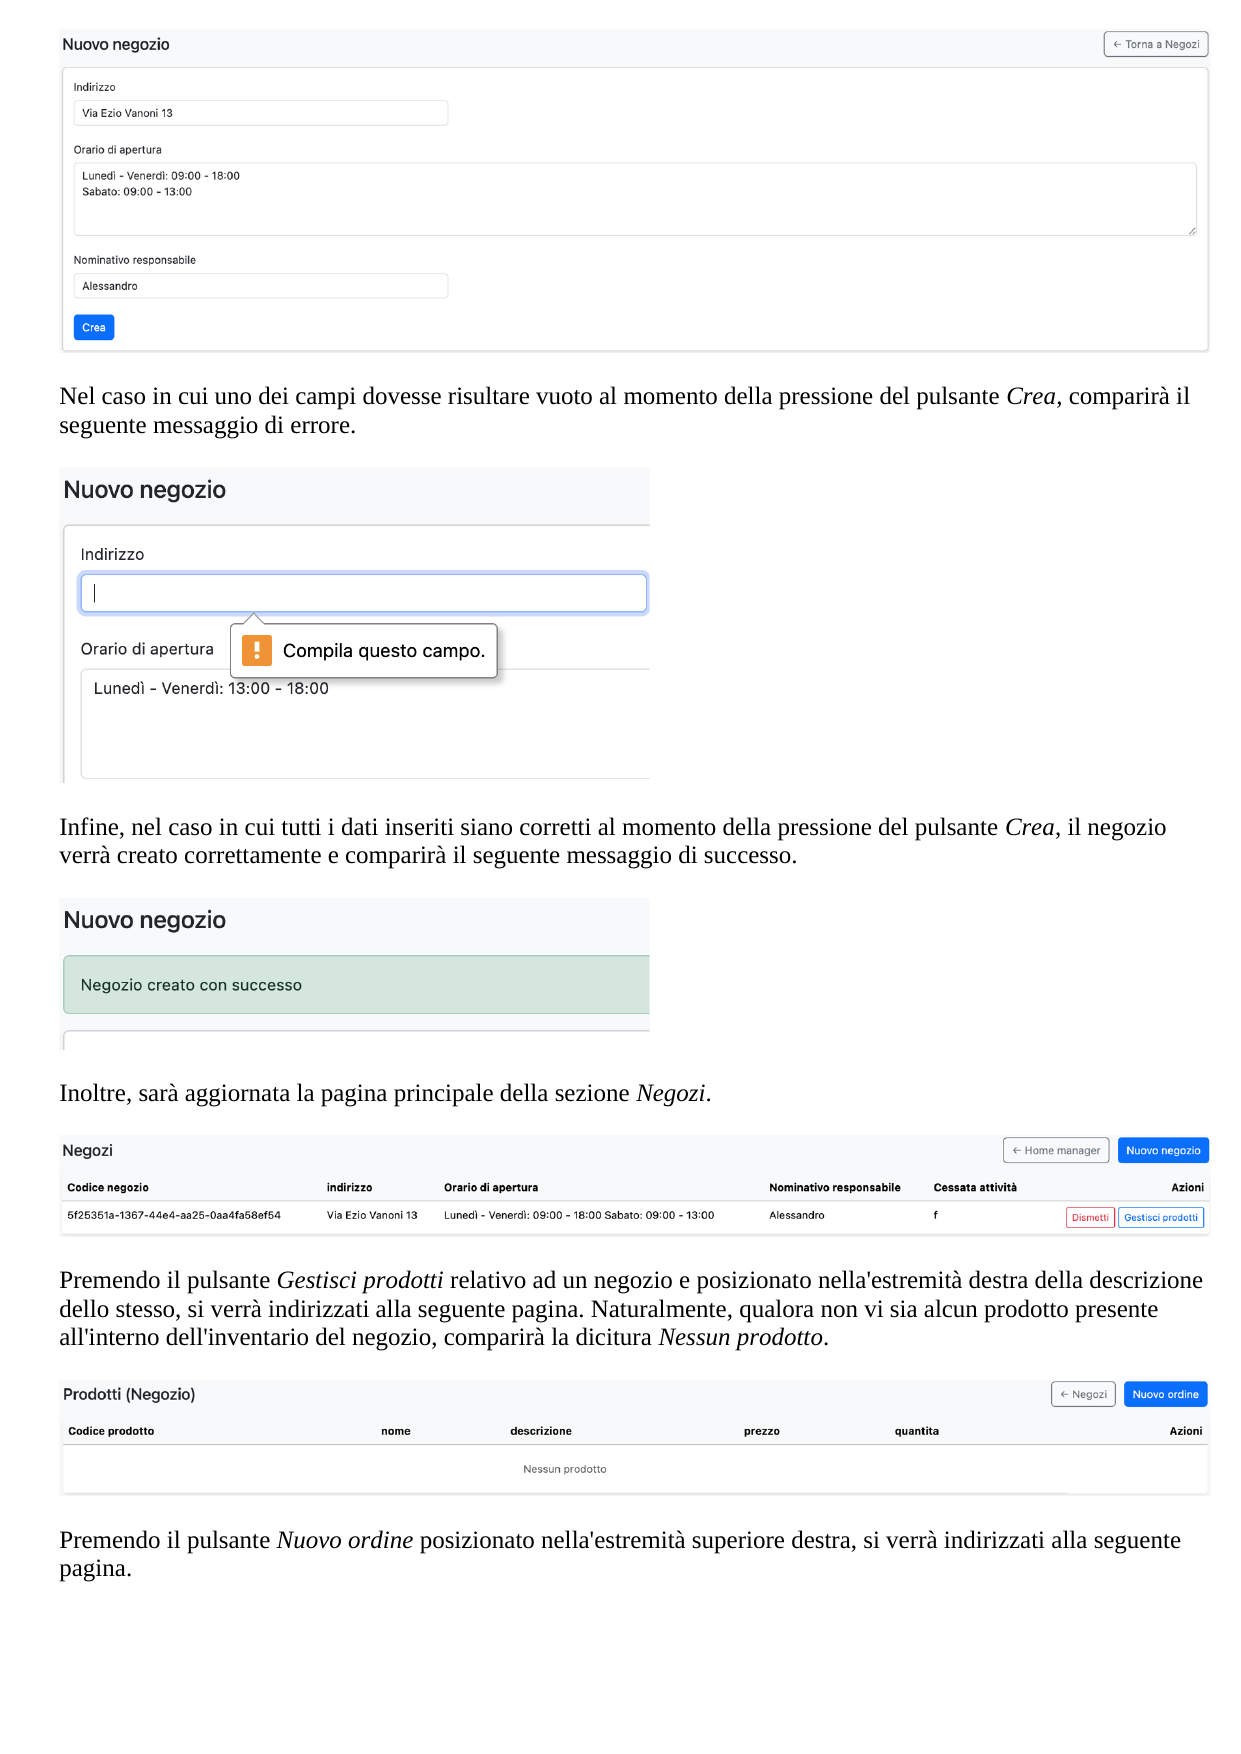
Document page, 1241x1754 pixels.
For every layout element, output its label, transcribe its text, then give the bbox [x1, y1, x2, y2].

text Premendo il pulsante Gestisci prodotti relativo ad un negozio e posizionato nella'estremità destra della descrizione dello stesso, si verrà indirizzati alla seguente pagina. Naturalmente, qualora non vi sia alcun prodotto presente all'interno dell'inventario del negozio, comparirà la dicitura Nessun prodotto. [59, 1265, 1211, 1351]
text Nel caso in cui uno dei campi dovesse risultare vuoto al momento della pressione del pulsante Crea, comparirà il seguente messaggio di errore. [59, 381, 1211, 439]
picture [59, 1380, 1211, 1496]
picture [59, 467, 650, 783]
text Premendo il pulsante Nuovo ordine posizionato nella'estremità superiore destra, si verrà indirizzati alla seguente pagina. [59, 1525, 1211, 1582]
picture [59, 898, 650, 1050]
text Inoltre, sarà aggiornata la pagina principale della sezione Negozi. [59, 1078, 1211, 1107]
picture [59, 1135, 1211, 1237]
picture [59, 29, 1211, 353]
text Infine, nel caso in cui tutti i dati inseriti siano corretti al momento della pressione del pulsante Crea, il negozio verrà creato correttamente e comparirà il seguente messaggio di successo. [59, 812, 1211, 869]
